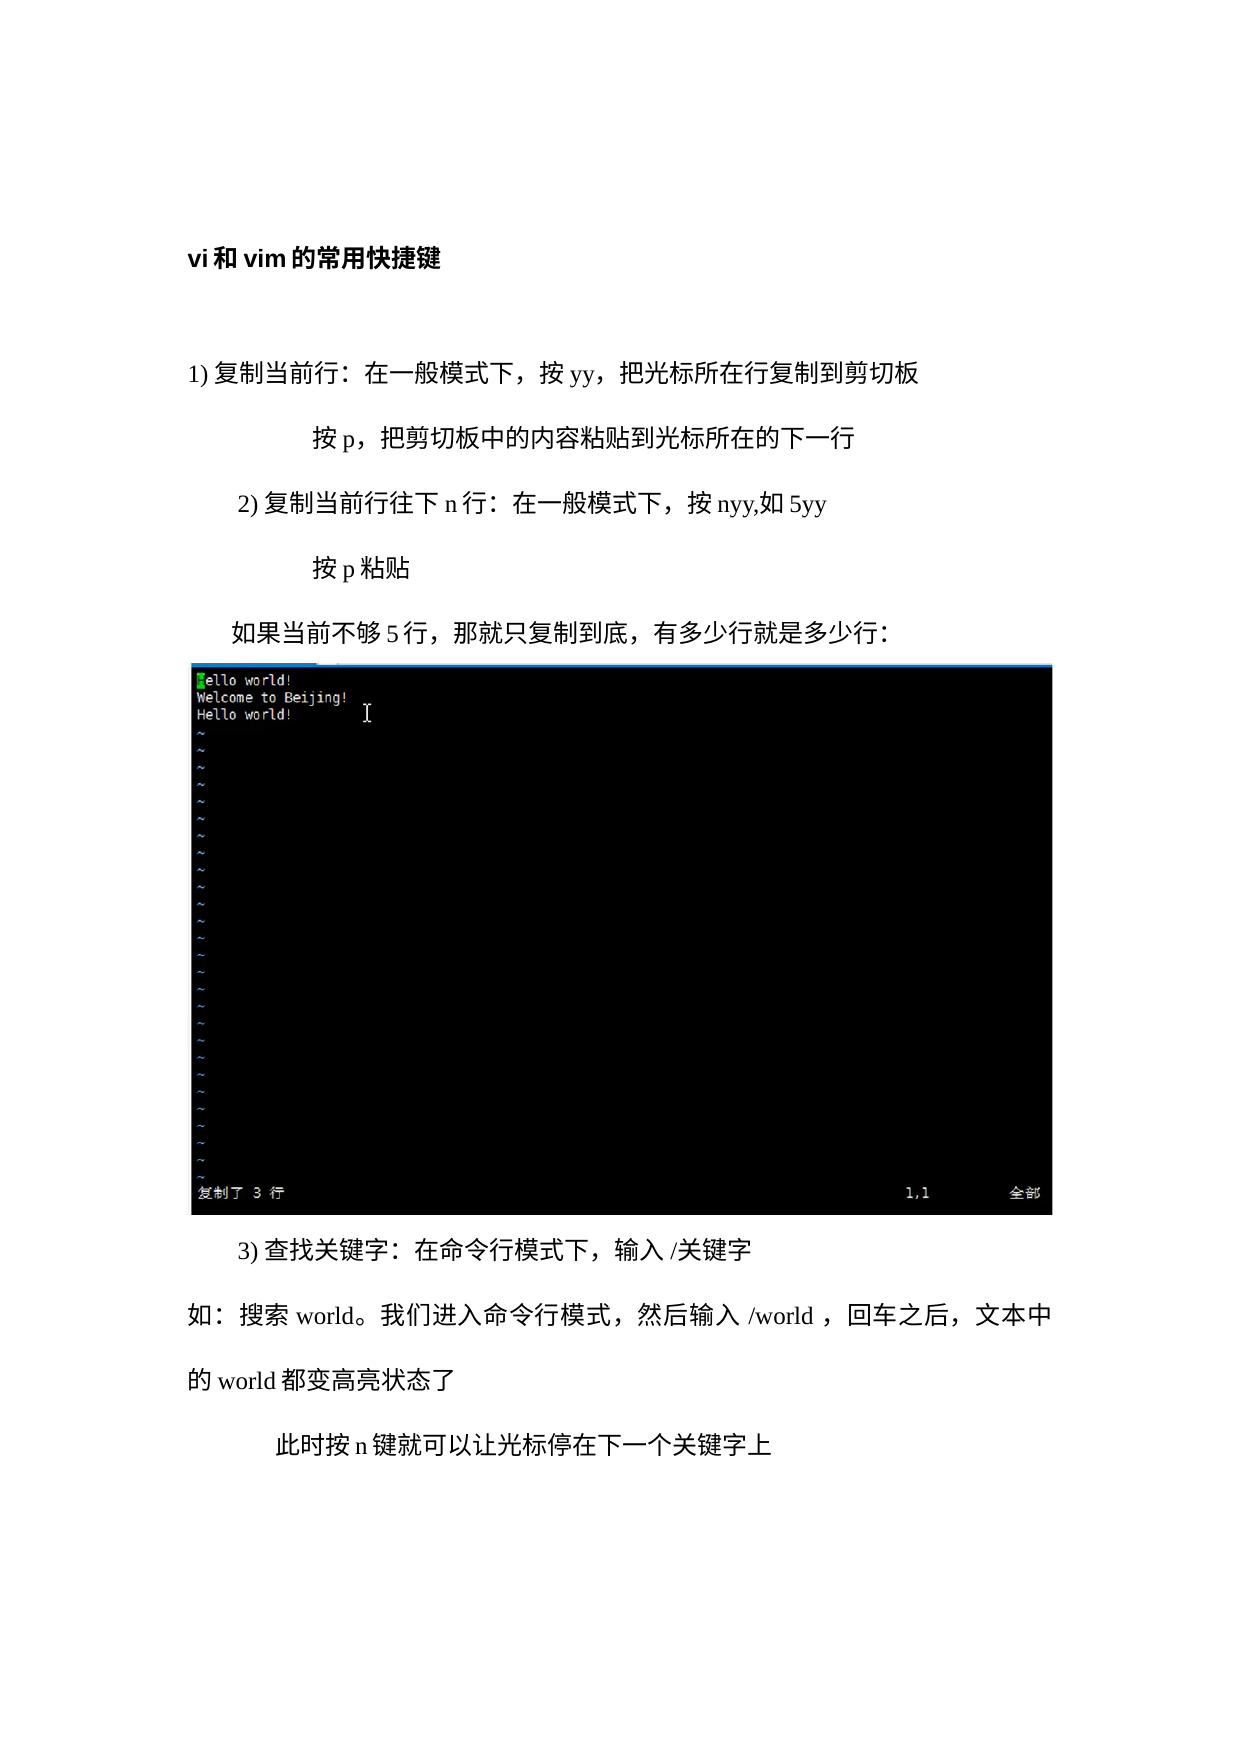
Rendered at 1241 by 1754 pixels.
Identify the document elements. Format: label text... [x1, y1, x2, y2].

list 此时按n键就可以让光标停在下一个关键字上 [187, 1411, 1053, 1476]
subtitle vi和vim的常用快捷键 [187, 224, 1053, 289]
list 复制当前行：在一般模式下，按yy，把光标所在行复制到剪切板 [187, 339, 1053, 404]
text 如果当前不够5行，那就只复制到底，有多少行就是多少行： [187, 599, 1053, 663]
list 复制当前行往下n行：在一般模式下，按nyy,如5yy [187, 469, 1053, 534]
list 按p粘贴 [187, 534, 1053, 599]
list 按p，把剪切板中的内容粘贴到光标所在的下一行 [187, 404, 1053, 469]
picture [187, 663, 1053, 1215]
list 如：搜索world。我们进入命令行模式，然后输入 /world ，回车之后，文本中的world都变高亮状态了 [187, 1281, 1053, 1411]
list 查找关键字：在命令行模式下，输入 /关键字 [187, 1216, 1053, 1281]
